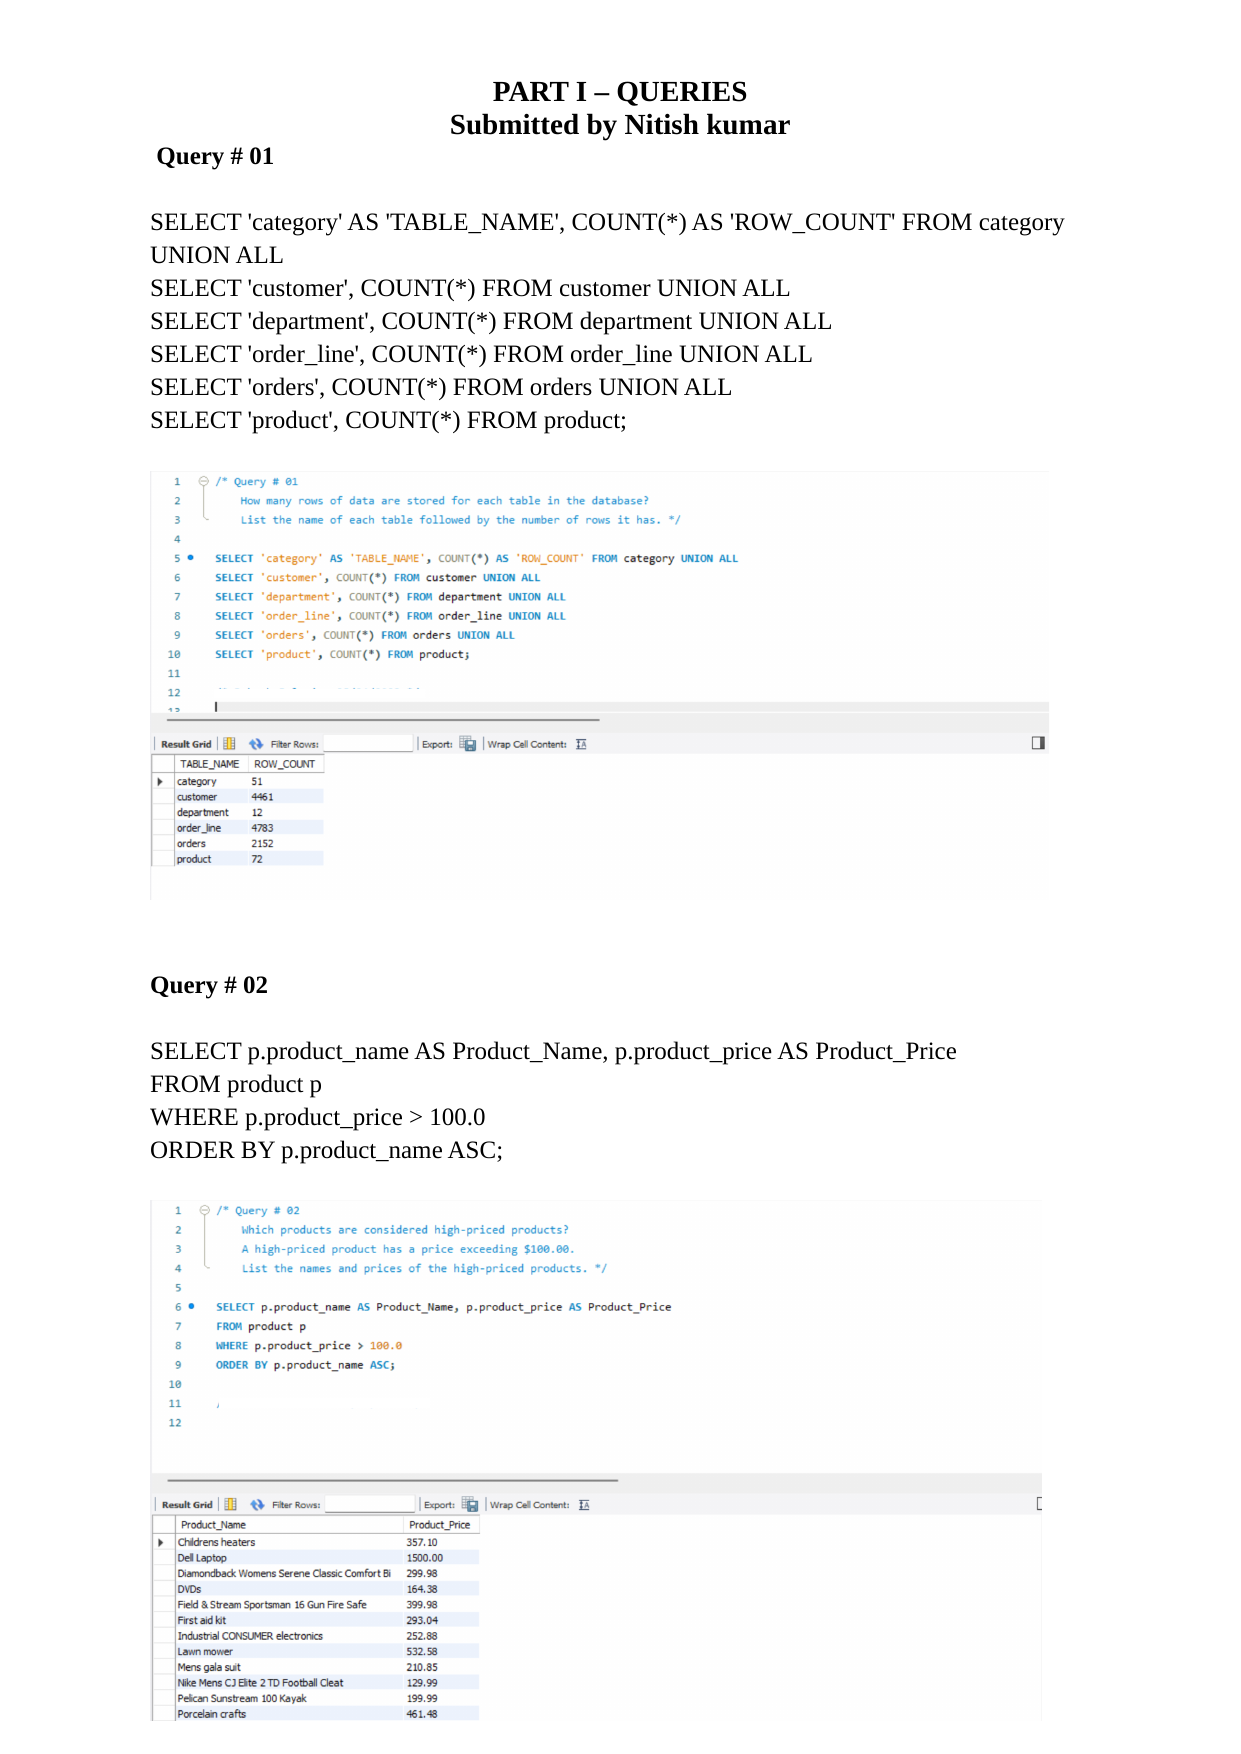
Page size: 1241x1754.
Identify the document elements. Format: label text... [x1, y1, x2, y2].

text SELECT 'orders', COUNT(*) FROM orders UNION ALL [150, 372, 1090, 401]
text SELECT p.product_name AS Product_Name, p.product_price AS Product_Price [150, 1036, 1090, 1064]
text Query # 02 [150, 970, 1090, 998]
text SELECT 'product', COUNT(*) FROM product; [150, 405, 1090, 434]
text WHERE p.product_price > 100.0 [150, 1102, 1090, 1131]
picture [150, 1200, 1042, 1721]
text SELECT 'customer', COUNT(*) FROM customer UNION ALL [150, 273, 1090, 302]
text SELECT 'department', COUNT(*) FROM department UNION ALL [150, 306, 1090, 335]
text FROM product p [150, 1069, 1090, 1097]
text Query # 01 [150, 141, 1090, 169]
text SELECT 'order_line', COUNT(*) FROM order_line UNION ALL [150, 339, 1090, 368]
text SELECT 'category' AS 'TABLE_NAME', COUNT(*) AS 'ROW_COUNT' FROM category UNION ALL [150, 207, 1090, 269]
picture [150, 471, 1050, 900]
text ORDER BY p.product_name ASC; [150, 1135, 1090, 1163]
